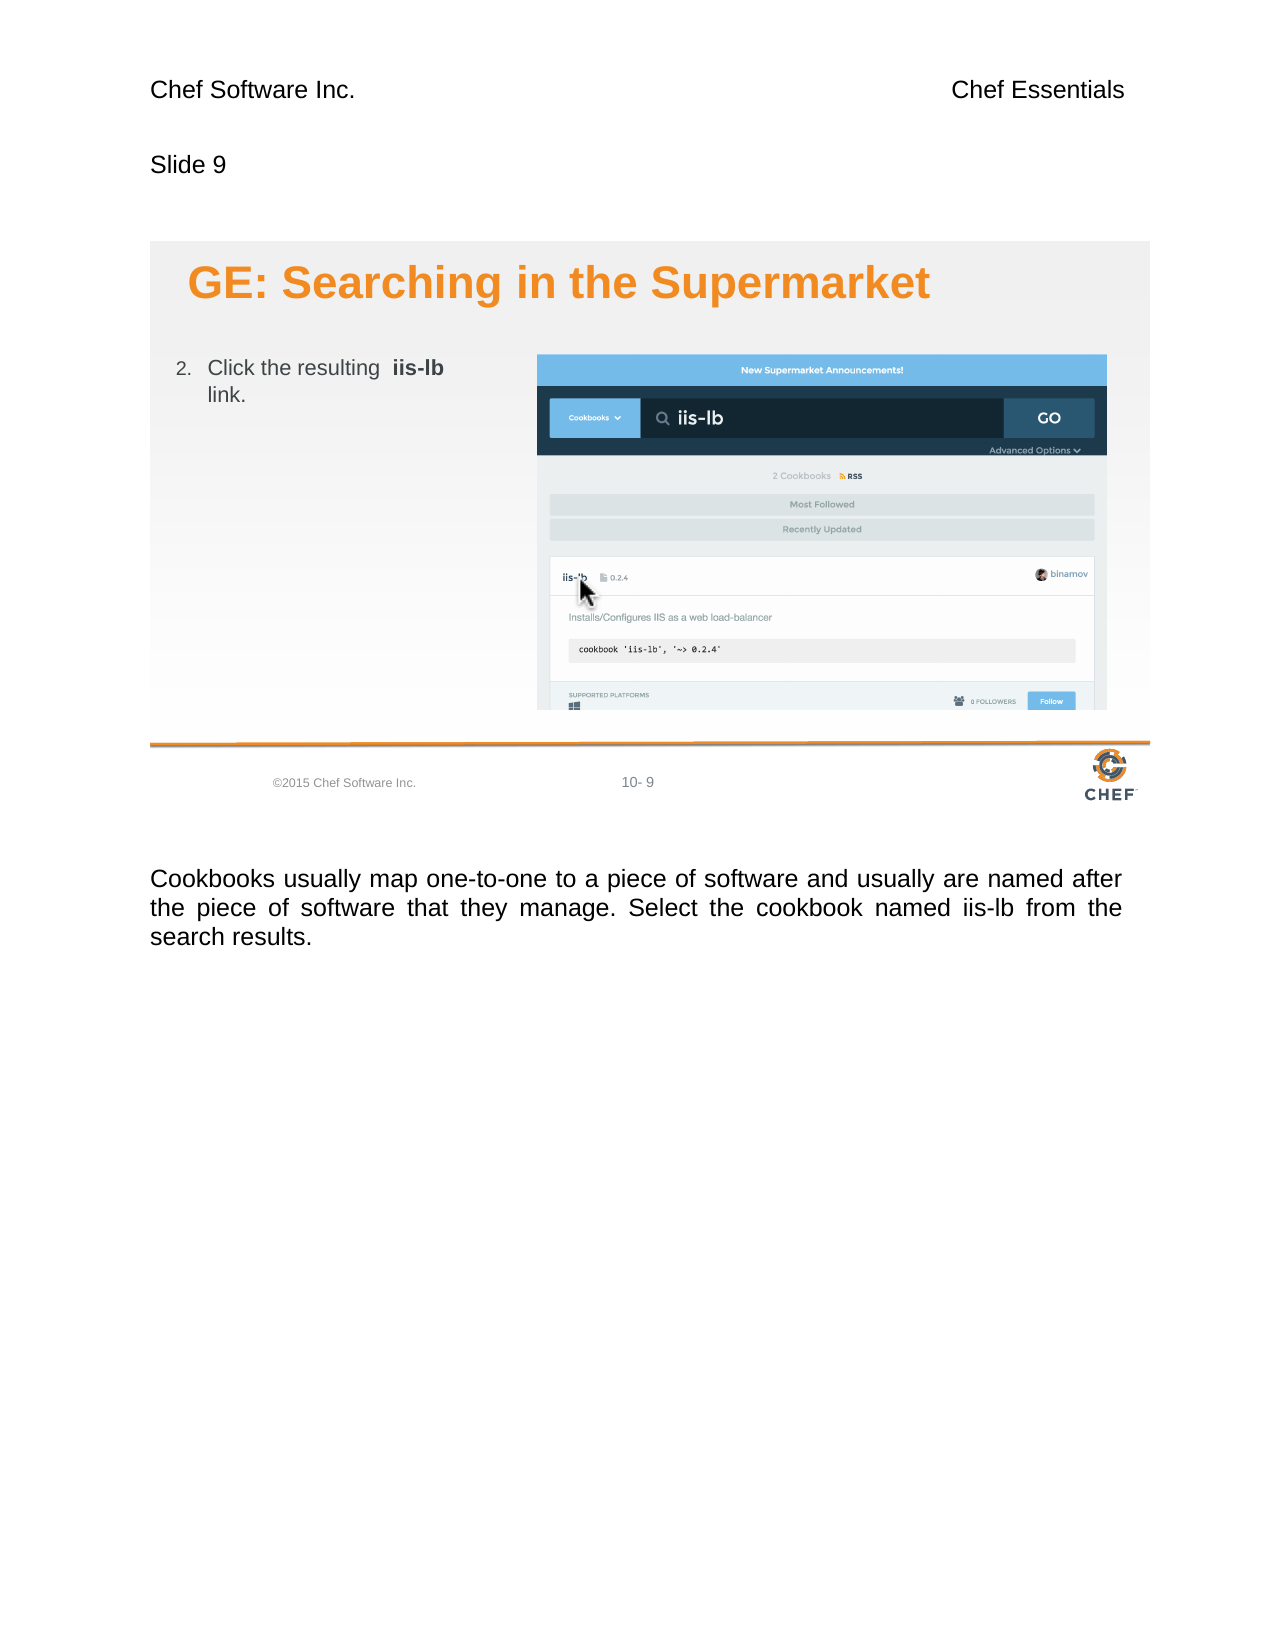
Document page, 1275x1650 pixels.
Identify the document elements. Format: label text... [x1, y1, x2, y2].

text Cookbooks usually map one-to-one to a piece of software and usually are named after the piece of software that they manage. Select the cookbook named iis-lb from the search results. [150, 864, 1125, 950]
text Slide 9 [150, 150, 1125, 179]
